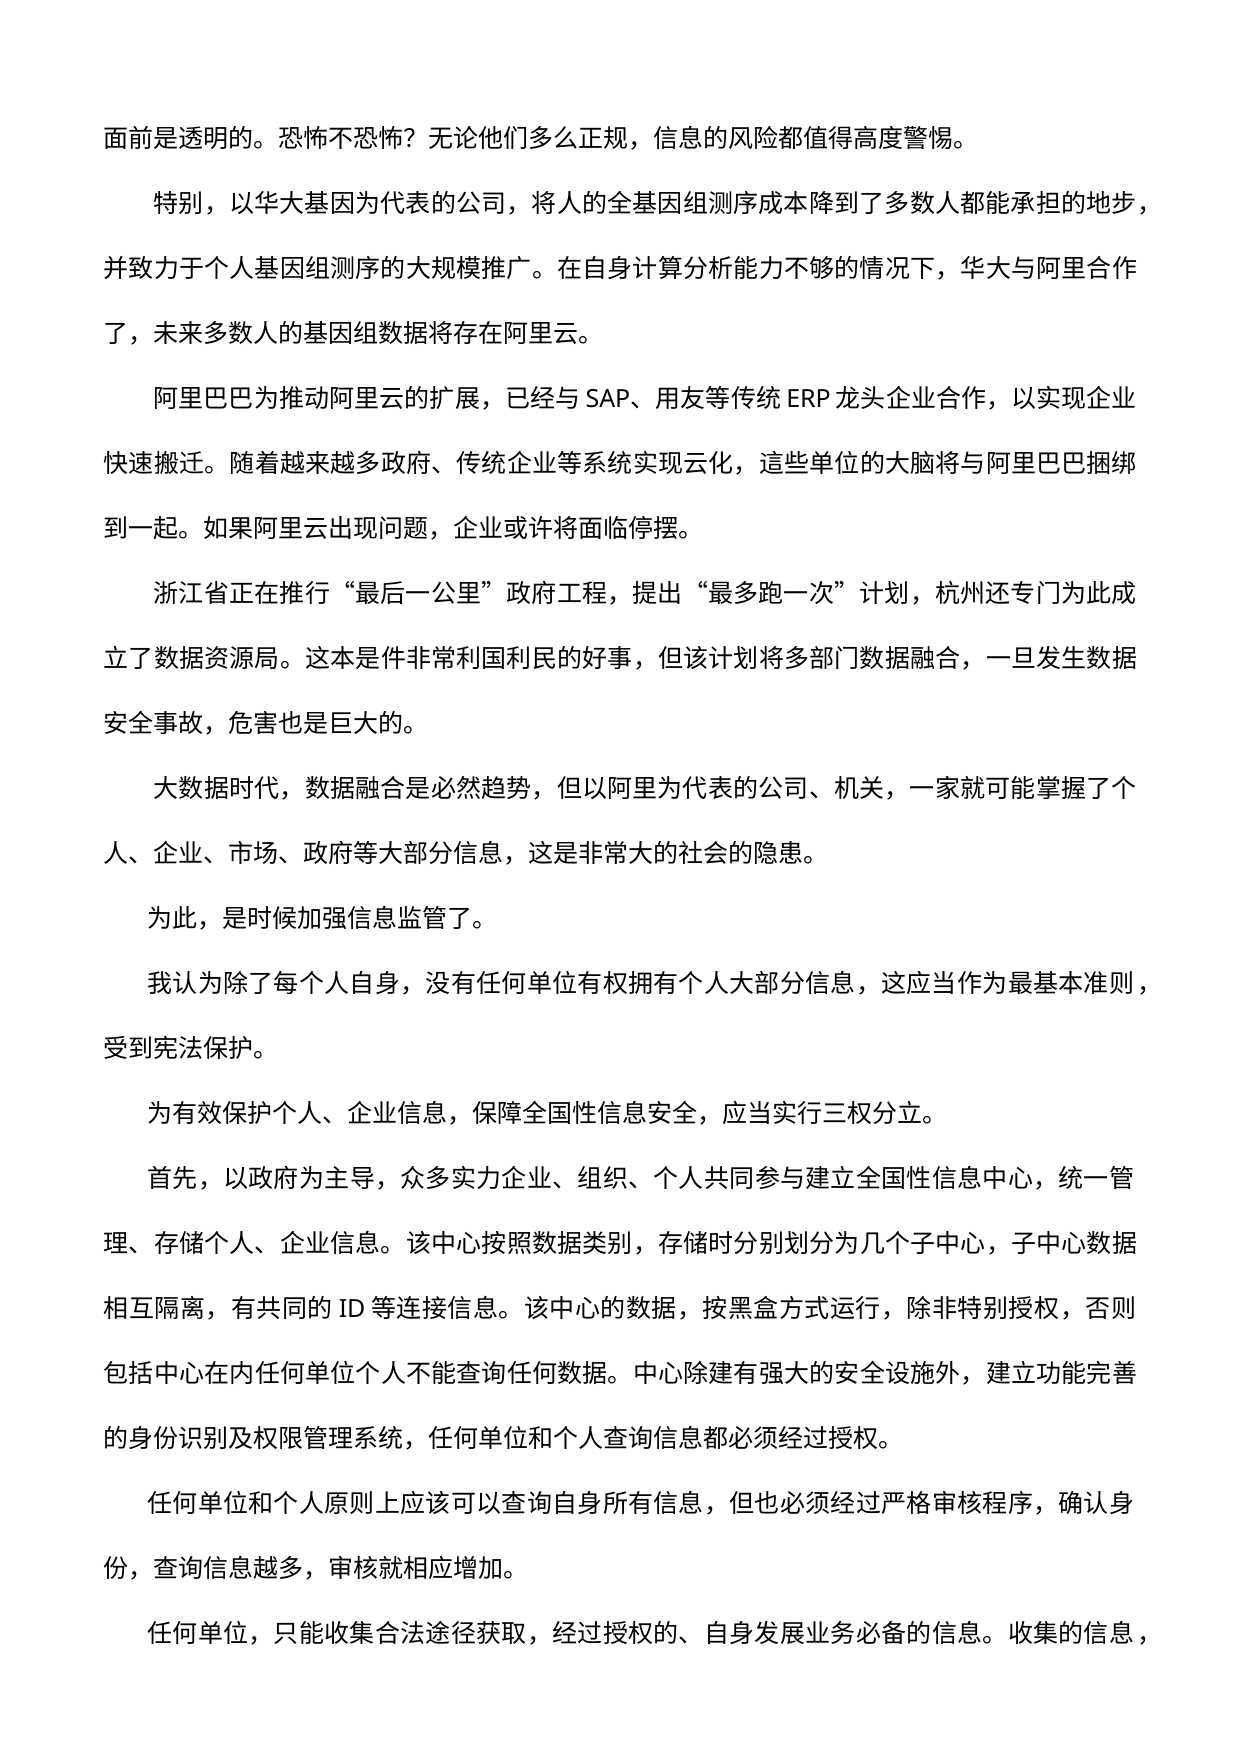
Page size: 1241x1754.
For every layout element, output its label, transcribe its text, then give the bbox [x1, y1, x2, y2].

text 阿里巴巴为推动阿里云的扩展，已经与SAP、用友等传统ERP龙头企业合作，以实现企业快速搬迁。随着越来越多政府、传统企业等系统实现云化，這些单位的大脑将与阿里巴巴捆绑到一起。如果阿里云出现问题，企业或许将面临停摆。 [103, 364, 1137, 559]
text 任何单位和个人原则上应该可以查询自身所有信息，但也必须经过严格审核程序，确认身份，查询信息越多，审核就相应增加。 [103, 1469, 1137, 1599]
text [103, 104, 1137, 169]
text 特别，以华大基因为代表的公司，将人的全基因组测序成本降到了多数人都能承担的地步，并致力于个人基因组测序的大规模推广。在自身计算分析能力不够的情况下，华大与阿里合作了，未来多数人的基因组数据将存在阿里云。 [103, 169, 1137, 364]
text 我认为除了每个人自身，没有任何单位有权拥有个人大部分信息，这应当作为最基本准则，受到宪法保护。 [103, 949, 1137, 1079]
text 大数据时代，数据融合是必然趋势，但以阿里为代表的公司、机关，一家就可能掌握了个人、企业、市场、政府等大部分信息，这是非常大的社会的隐患。 [103, 754, 1137, 884]
text 为此，是时候加强信息监管了。 [103, 884, 1137, 949]
text 为有效保护个人、企业信息，保障全国性信息安全，应当实行三权分立。 [103, 1079, 1137, 1144]
text 首先，以政府为主导，众多实力企业、组织、个人共同参与建立全国性信息中心，统一管理、存储个人、企业信息。该中心按照数据类别，存储时分别划分为几个子中心，子中心数据相互隔离，有共同的ID等连接信息。该中心的数据，按黑盒方式运行，除非特别授权，否则包括中心在内任何单位个人不能查询任何数据。中心除建有强大的安全设施外，建立功能完善的身份识别及权限管理系统，任何单位和个人查询信息都必须经过授权。 [103, 1144, 1137, 1469]
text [103, 1599, 1137, 1664]
text 浙江省正在推行“最后一公里”政府工程，提出“最多跑一次”计划，杭州还专门为此成立了数据资源局。这本是件非常利国利民的好事，但该计划将多部门数据融合，一旦发生数据安全事故，危害也是巨大的。 [103, 559, 1137, 754]
